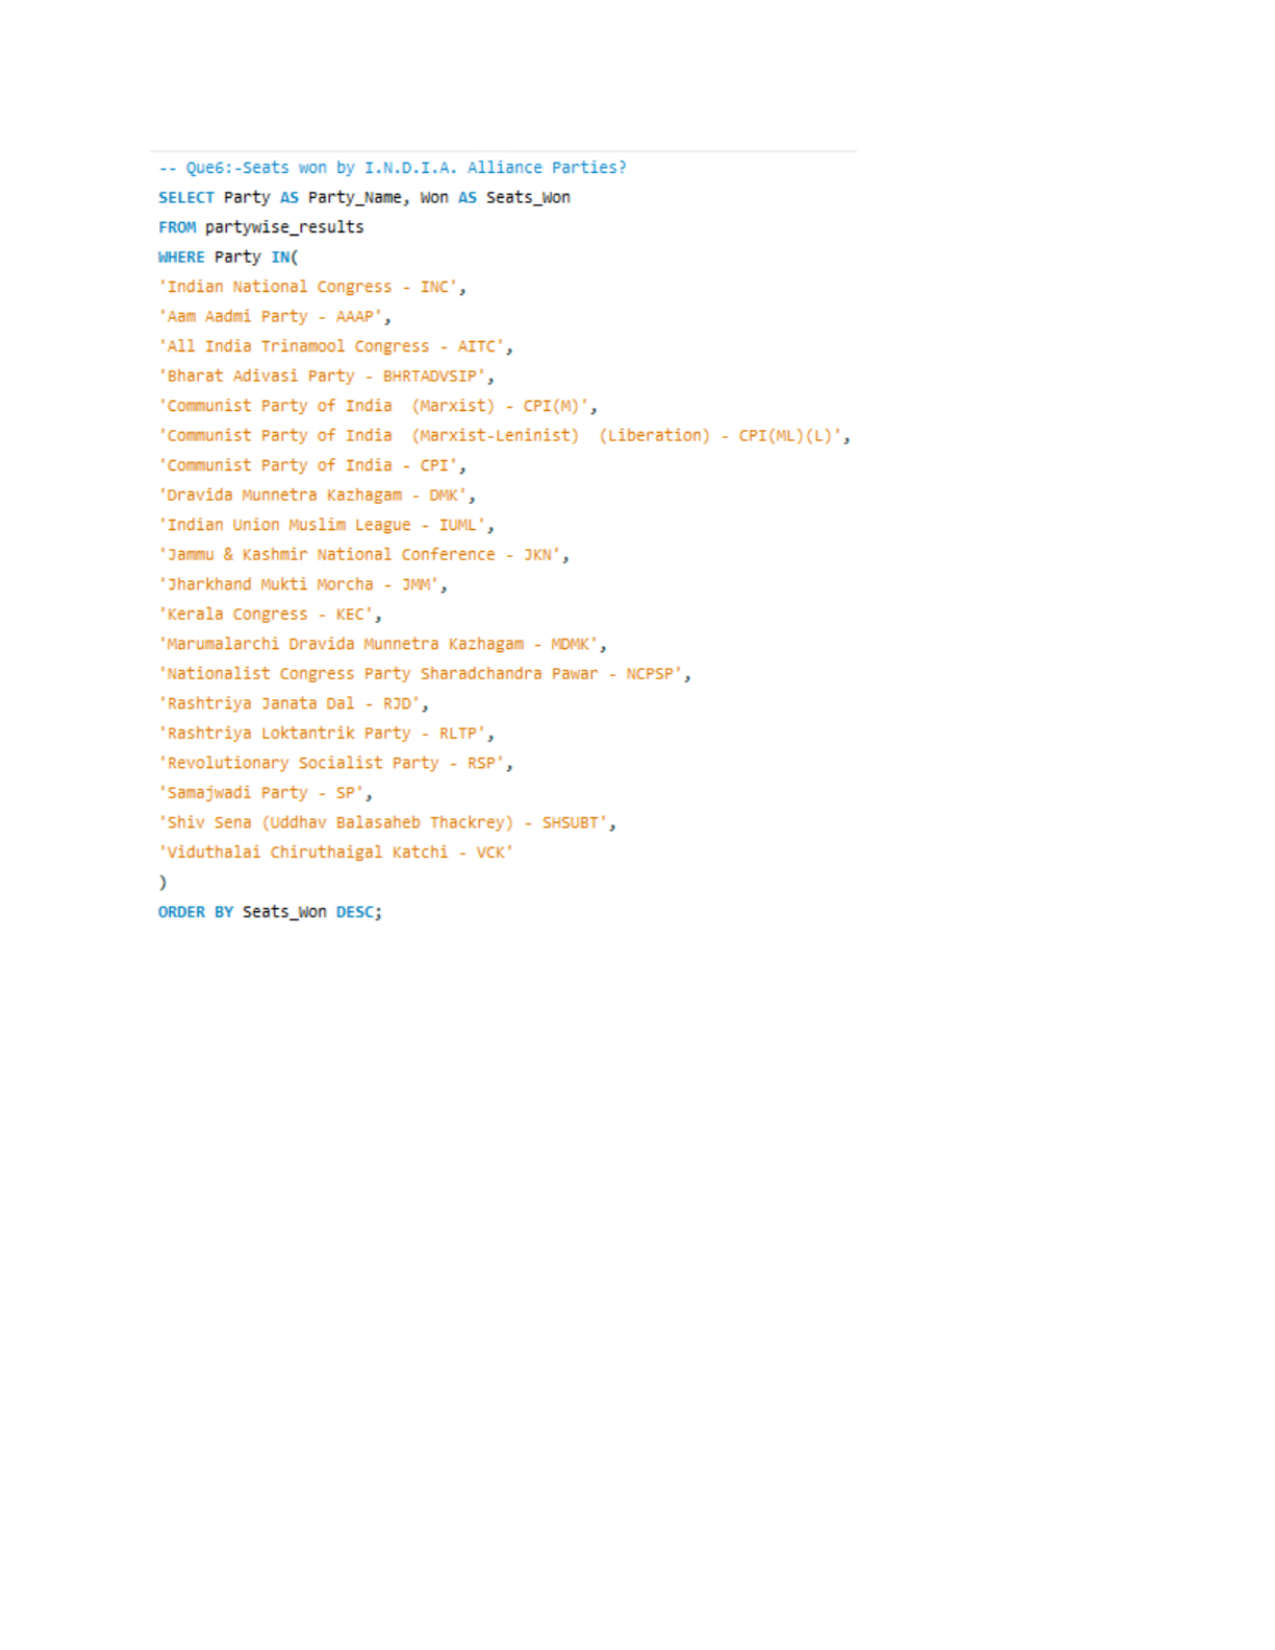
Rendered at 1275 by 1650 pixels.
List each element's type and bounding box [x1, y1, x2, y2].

picture [150, 150, 857, 933]
